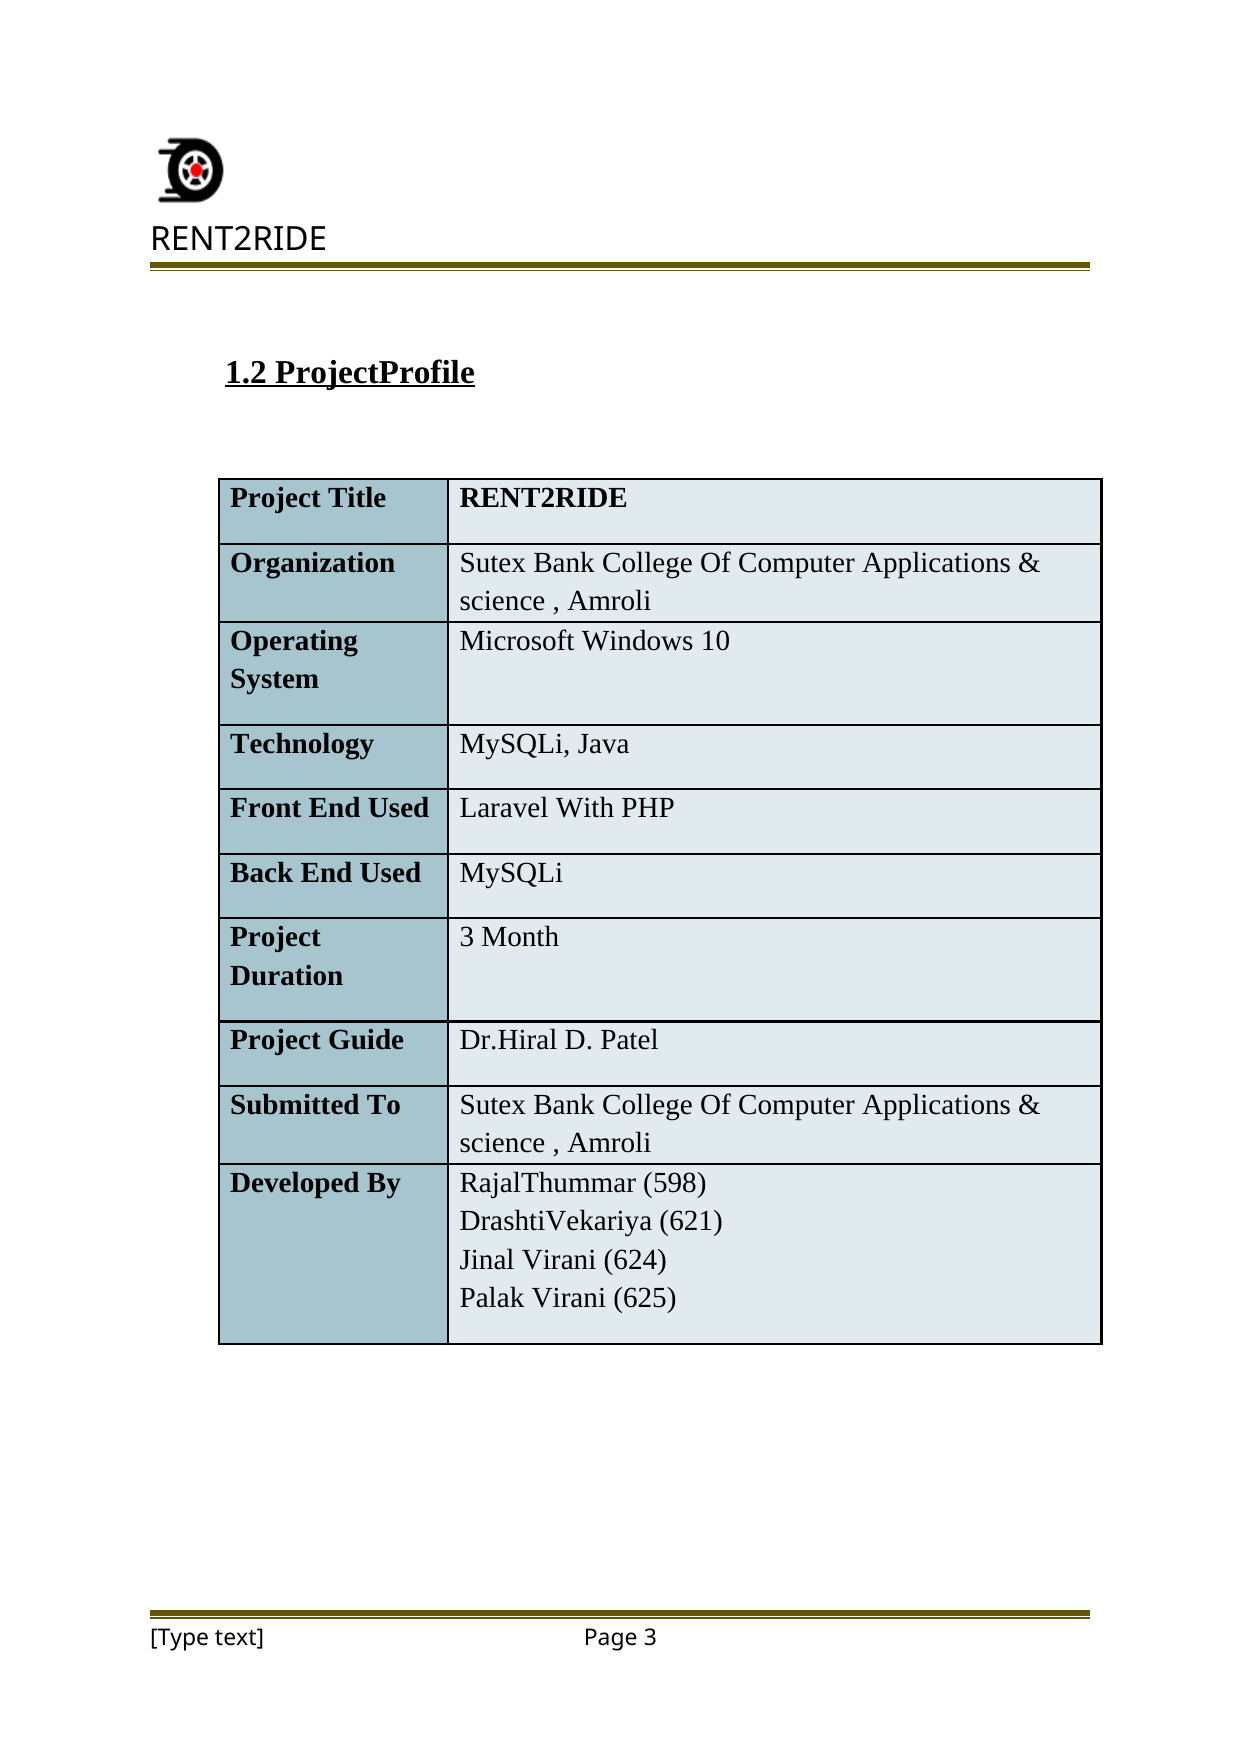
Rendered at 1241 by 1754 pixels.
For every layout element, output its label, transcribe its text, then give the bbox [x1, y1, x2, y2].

table_cell Project Duration [220, 919, 447, 1020]
table_cell MySQLi, Java [449, 726, 1100, 788]
picture [150, 126, 229, 215]
table_cell Microsoft Windows 10 [449, 623, 1100, 724]
table_cell 3 Month [449, 919, 1100, 1020]
table_cell Sutex Bank College Of Computer Applications & science , Amroli [449, 545, 1100, 621]
table_cell Technology [220, 726, 447, 788]
table_cell Dr.Hiral D. Patel [449, 1023, 1100, 1085]
table_cell Sutex Bank College Of Computer Applications & science , Amroli [449, 1087, 1100, 1163]
table_cell Project Guide [220, 1023, 447, 1085]
table_header RENT2RIDE [449, 480, 1100, 543]
table_cell Back End Used [220, 855, 447, 917]
table_header Project Title [220, 480, 447, 543]
table_cell Front End Used [220, 790, 447, 853]
table_cell Laravel With PHP [449, 790, 1100, 853]
text This automated system facilitates rental buyer and provides to fill up the details according to their requirements.Our system provides car and bike to rental buyers with different brand and model the purpose of this system is to develop a web site for the people who can book their car and bike along with requirements. 1.2 ProjectProfile [150, 352, 1090, 391]
table_cell Operating System [220, 623, 447, 724]
table_cell Submitted To [220, 1087, 447, 1163]
table_cell Organization [220, 545, 447, 621]
table_cell MySQLi [449, 855, 1100, 917]
table_cell RajalThummar (598) DrashtiVekariya (621) Jinal Virani (624) Palak Virani (625) [449, 1165, 1100, 1343]
table_cell Developed By [220, 1165, 447, 1343]
